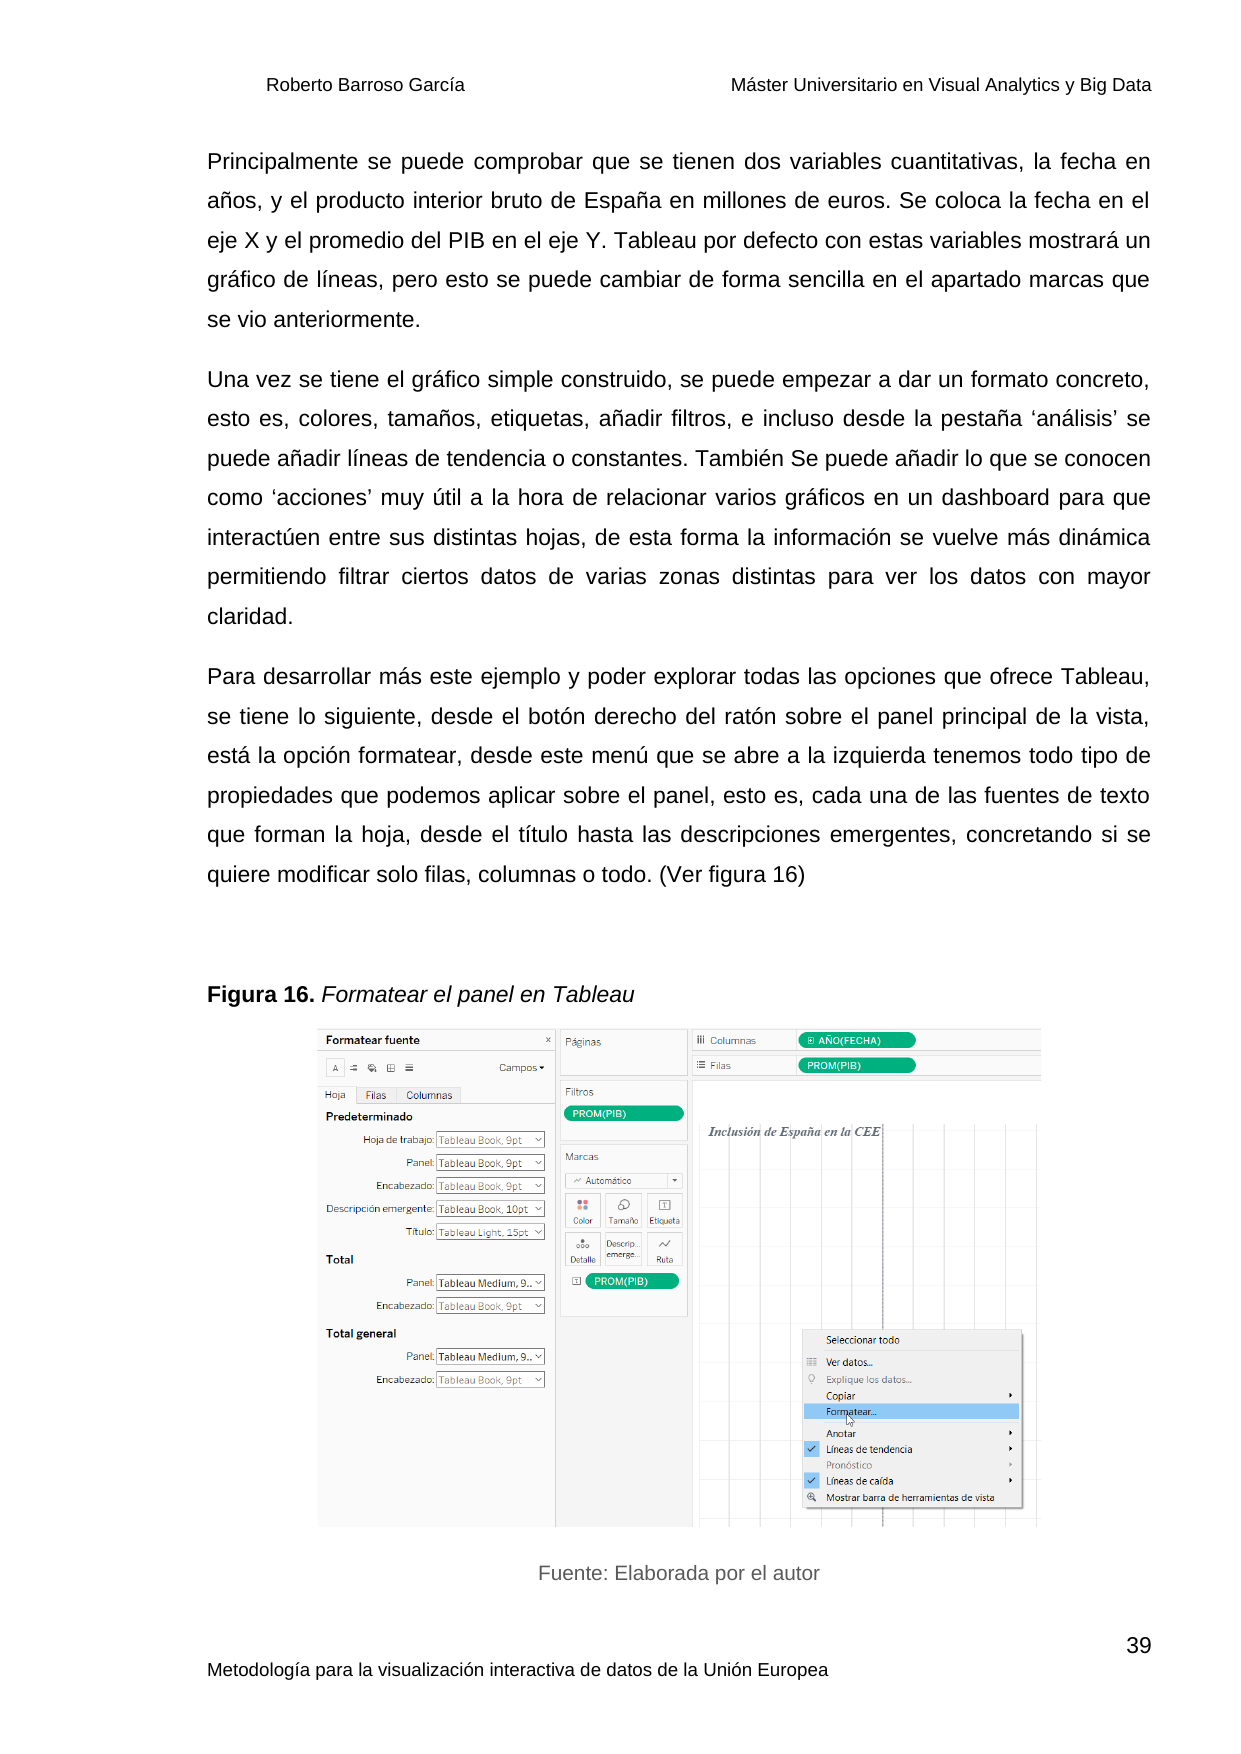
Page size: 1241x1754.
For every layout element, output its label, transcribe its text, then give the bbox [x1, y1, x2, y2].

text Figura 16. Formatear el panel en Tableau [207, 981, 1152, 1007]
text Fuente: Elaborada por el autor [207, 1560, 1152, 1584]
text Una vez se tiene el gráfico simple construido, se puede empezar a dar un formato concreto, esto es, colores, tamaños, etiquetas, añadir filtros, e incluso desde la pestaña ‘análisis’ se puede añadir líneas de tendencia o constantes. También Se puede añadir lo que se conocen como ‘acciones’ muy útil a la hora de relacionar varios gráficos en un dashboard para que interactúen entre sus distintas hojas, de esta forma la información se vuelve más dinámica permitiendo filtrar ciertos datos de varias zonas distintas para ver los datos con mayor claridad. [207, 366, 1152, 629]
picture [317, 1028, 1042, 1527]
text Para desarrollar más este ejemplo y poder explorar todas las opciones que ofrece Tableau, se tiene lo siguiente, desde el botón derecho del ratón sobre el panel principal de la vista, está la opción formatear, desde este menú que se abre a la izquierda tenemos todo tipo de propiedades que podemos aplicar sobre el panel, esto es, cada una de las fuentes de texto que forman la hoja, desde el título hasta las descripciones emergentes, concretando si se quiere modificar solo filas, columnas o todo. (Ver figura 16) [207, 663, 1152, 887]
text Principalmente se puede comprobar que se tienen dos variables cuantitativas, la fecha en años, y el producto interior bruto de España en millones de euros. Se coloca la fecha en el eje X y el promedio del PIB en el eje Y. Tableau por defecto con estas variables mostrará un gráfico de líneas, pero esto se puede cambiar de forma sencilla en el apartado marcas que se vio anteriormente. [207, 148, 1152, 332]
